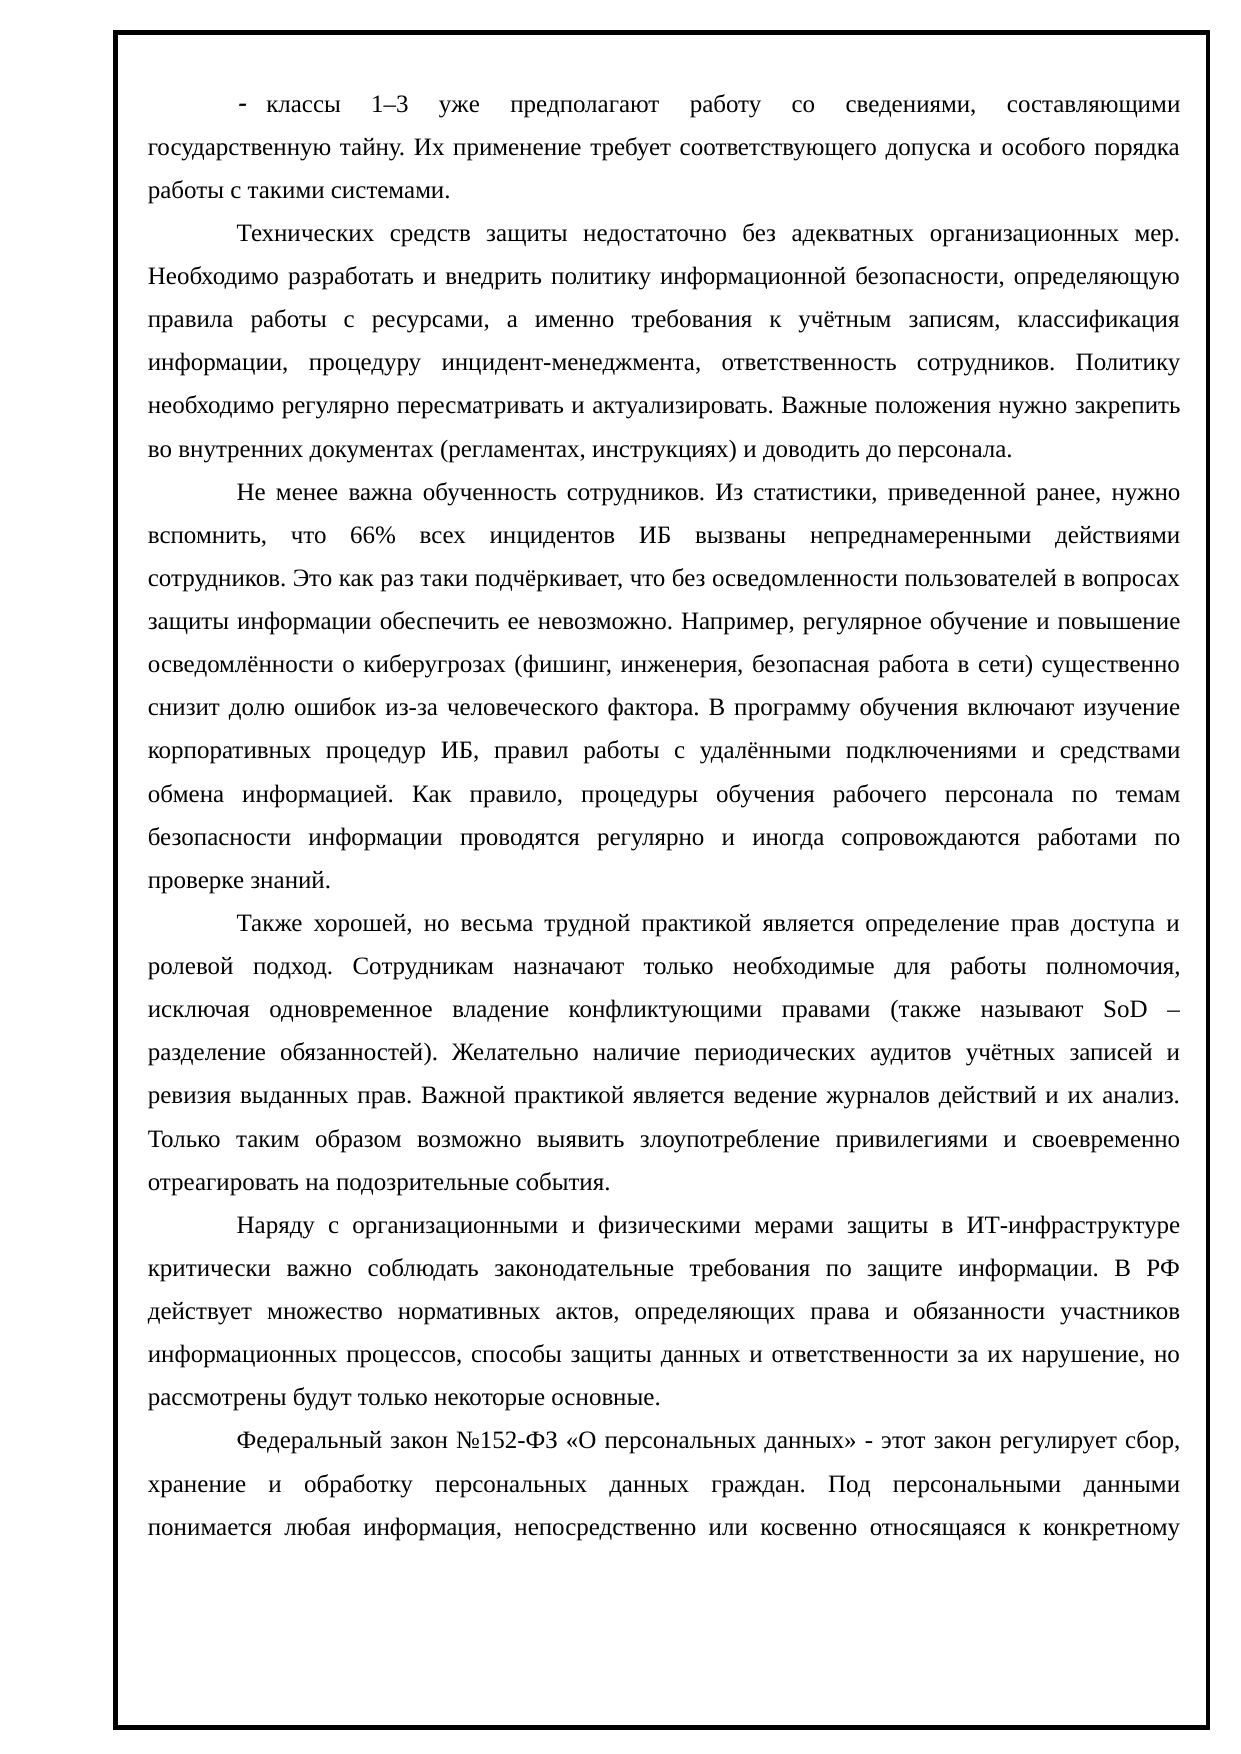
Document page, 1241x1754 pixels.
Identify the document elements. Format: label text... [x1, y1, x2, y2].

text Технических средств защиты недостаточно без адекватных организационных мер. Необходимо разработать и внедрить политику информационной безопасности, определяющую правила работы с ресурсами, а именно требования к учётным записям, классификация информации, процедуру инцидент-менеджмента, ответственность сотрудников. Политику необходимо регулярно пересматривать и актуализировать. Важные положения нужно закрепить во внутренних документах (регламентах, инструкциях) и доводить до персонала. [148, 218, 1181, 462]
text Наряду с организационными и физическими мерами защиты в ИТ-инфраструктуре критически важно соблюдать законодательные требования по защите информации. В РФ действует множество нормативных актов, определяющих права и обязанности участников информационных процессов, способы защиты данных и ответственности за их нарушение, но рассмотрены будут только некоторые основные. [148, 1210, 1181, 1411]
text Также хорошей, но весьма трудной практикой является определение прав доступа и ролевой подход. Сотрудникам назначают только необходимые для работы полномочия, исключая одновременное владение конфликтующими правами (также называют SoD – разделение обязанностей). Желательно наличие периодических аудитов учётных записей и ревизия выданных прав. Важной практикой является ведение журналов действий и их анализ. Только таким образом возможно выявить злоупотребление привилегиями и своевременно отреагировать на подозрительные события. [148, 908, 1181, 1196]
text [148, 1426, 1181, 1541]
list классы 1–3 ужe предполагают работу со сведениями, составляющими государственную тайну. Их применение требует соответствующего допуска и особого порядка работы с такими системами. [148, 89, 1181, 204]
text Не менее важна обученность сотрудников. Из статистики, приведенной ранее, нужно вспомнить, что 66% всех инцидентов ИБ вызваны непреднамеренными действиями сотрудников. Это как раз таки подчёркивает, что без осведомленности пользователей в вопросах защиты информации обеспечить ее невозможно. Например, регулярное обучение и повышение осведомлённости о киберугрозах (фишинг, инженерия, безопасная работа в сети) существенно снизит долю ошибок из-за человеческого фактора. В программу обучения включают изучение корпоративных процедур ИБ, правил работы с удалёнными подключениями и средствами обмена информацией. Как правило, процедуры обучения рабочего персонала по темам безопасности информации проводятся регулярно и иногда сопровождаются работами по проверке знаний. [148, 477, 1181, 894]
